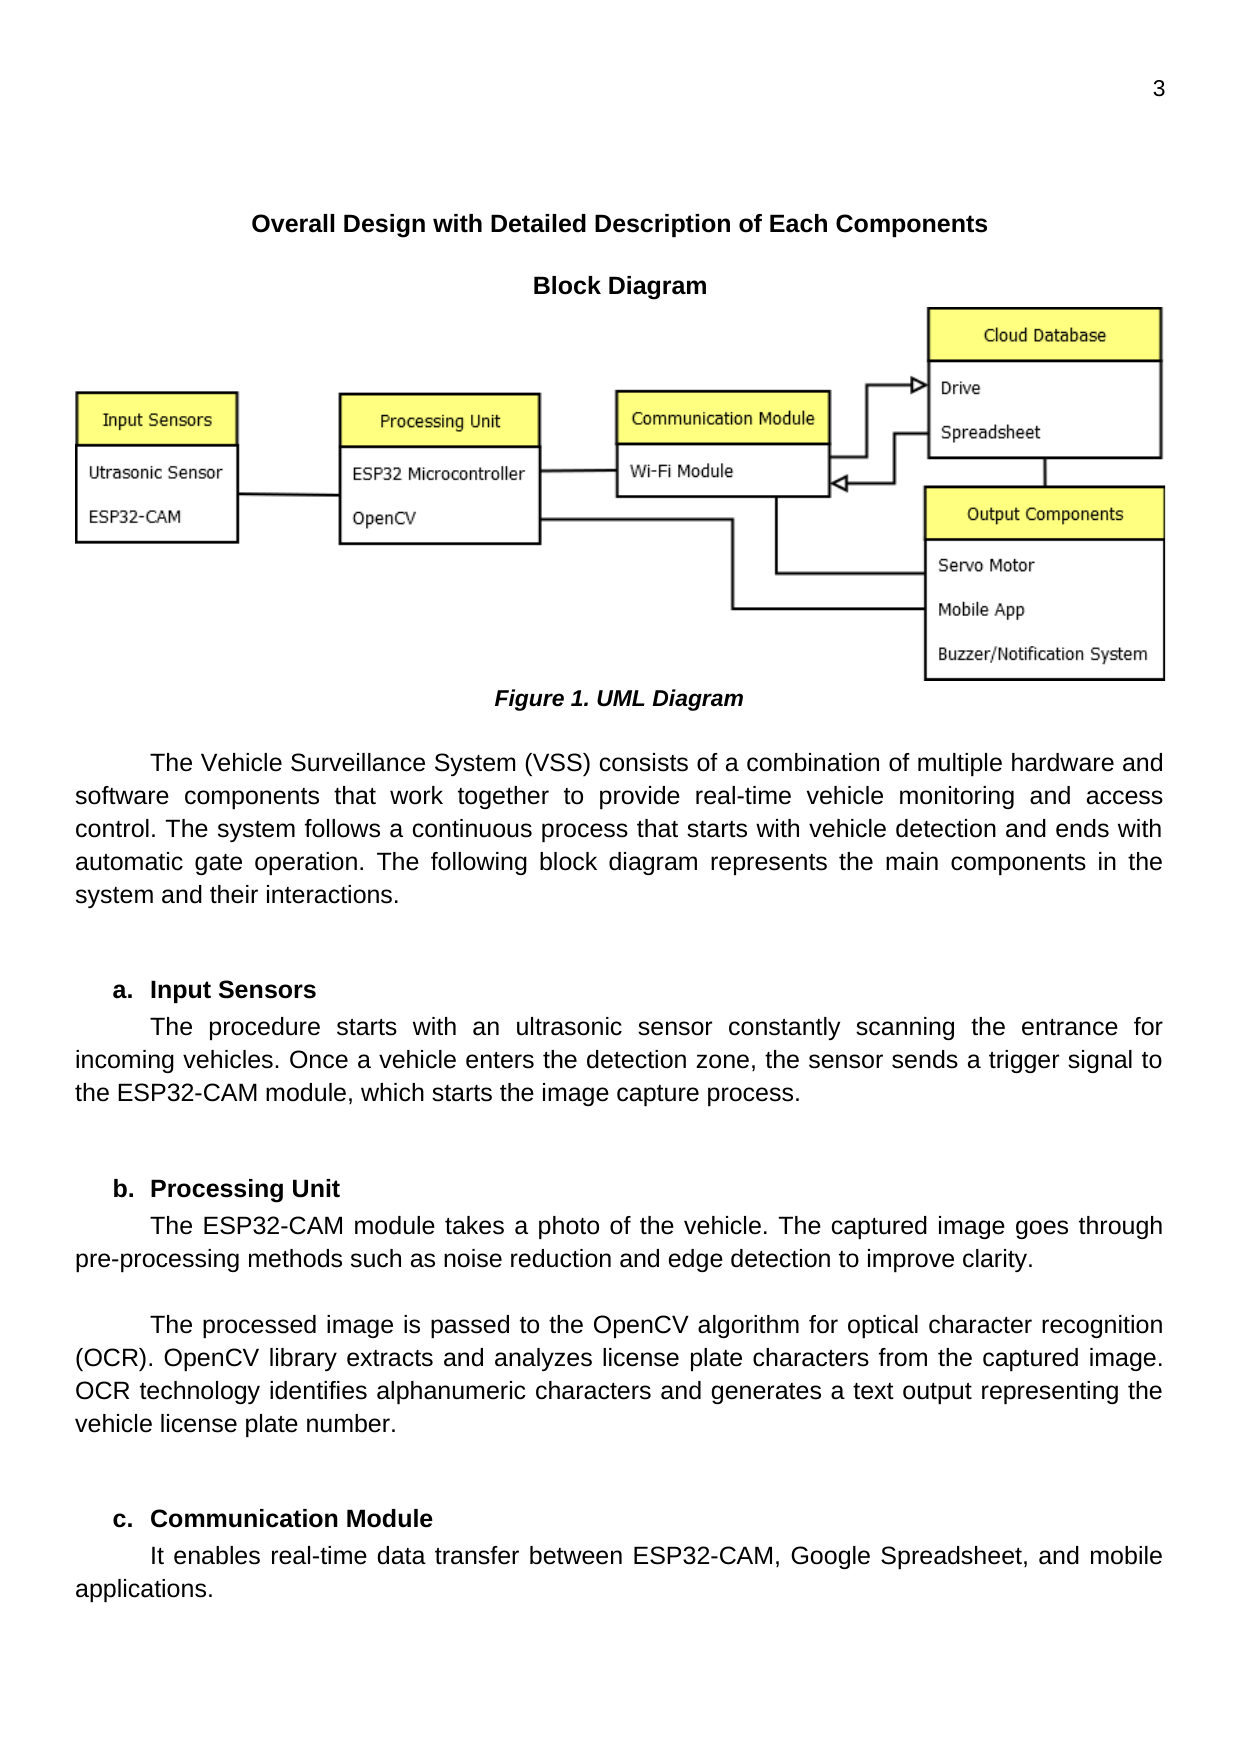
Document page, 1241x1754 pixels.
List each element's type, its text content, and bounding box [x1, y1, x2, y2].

text Figure 1. UML Diagram [75, 685, 1165, 711]
text The ESP32-CAM module takes a photo of the vehicle. The captured image goes through pre-processing methods such as noise reduction and edge detection to improve clarity. [75, 1211, 1165, 1272]
subtitle Overall Design with Detailed Description of Each Components [75, 209, 1165, 237]
text The processed image is passed to the OpenCV algorithm for optical character recognition (OCR). OpenCV library extracts and analyzes license plate characters from the captured image. OCR technology identifies alphanumeric characters and generates a text output representing the vehicle license plate number. [75, 1310, 1165, 1437]
text It enables real-time data transfer between ESP32-CAM, Google Spreadsheet, and mobile applications. [75, 1541, 1165, 1603]
picture [75, 307, 1166, 681]
text The Vehicle Surveillance System (VSS) consists of a combination of multiple hardware and software components that work together to provide real-time vehicle monitoring and access control. The system follows a continuous process that starts with vehicle detection and ends with automatic gate operation. The following block diagram represents the main components in the system and their interactions. [75, 748, 1165, 909]
subtitle Communication Module [112, 1504, 1165, 1533]
subtitle Input Sensors [112, 975, 1165, 1004]
subtitle Processing Unit [112, 1173, 1165, 1202]
subtitle Block Diagram [75, 271, 1165, 299]
text The procedure starts with an ultrasonic sensor constantly scanning the entrance for incoming vehicles. Once a vehicle enters the detection zone, the sensor sends a trigger signal to the ESP32-CAM module, which starts the image capture process. [75, 1012, 1165, 1107]
